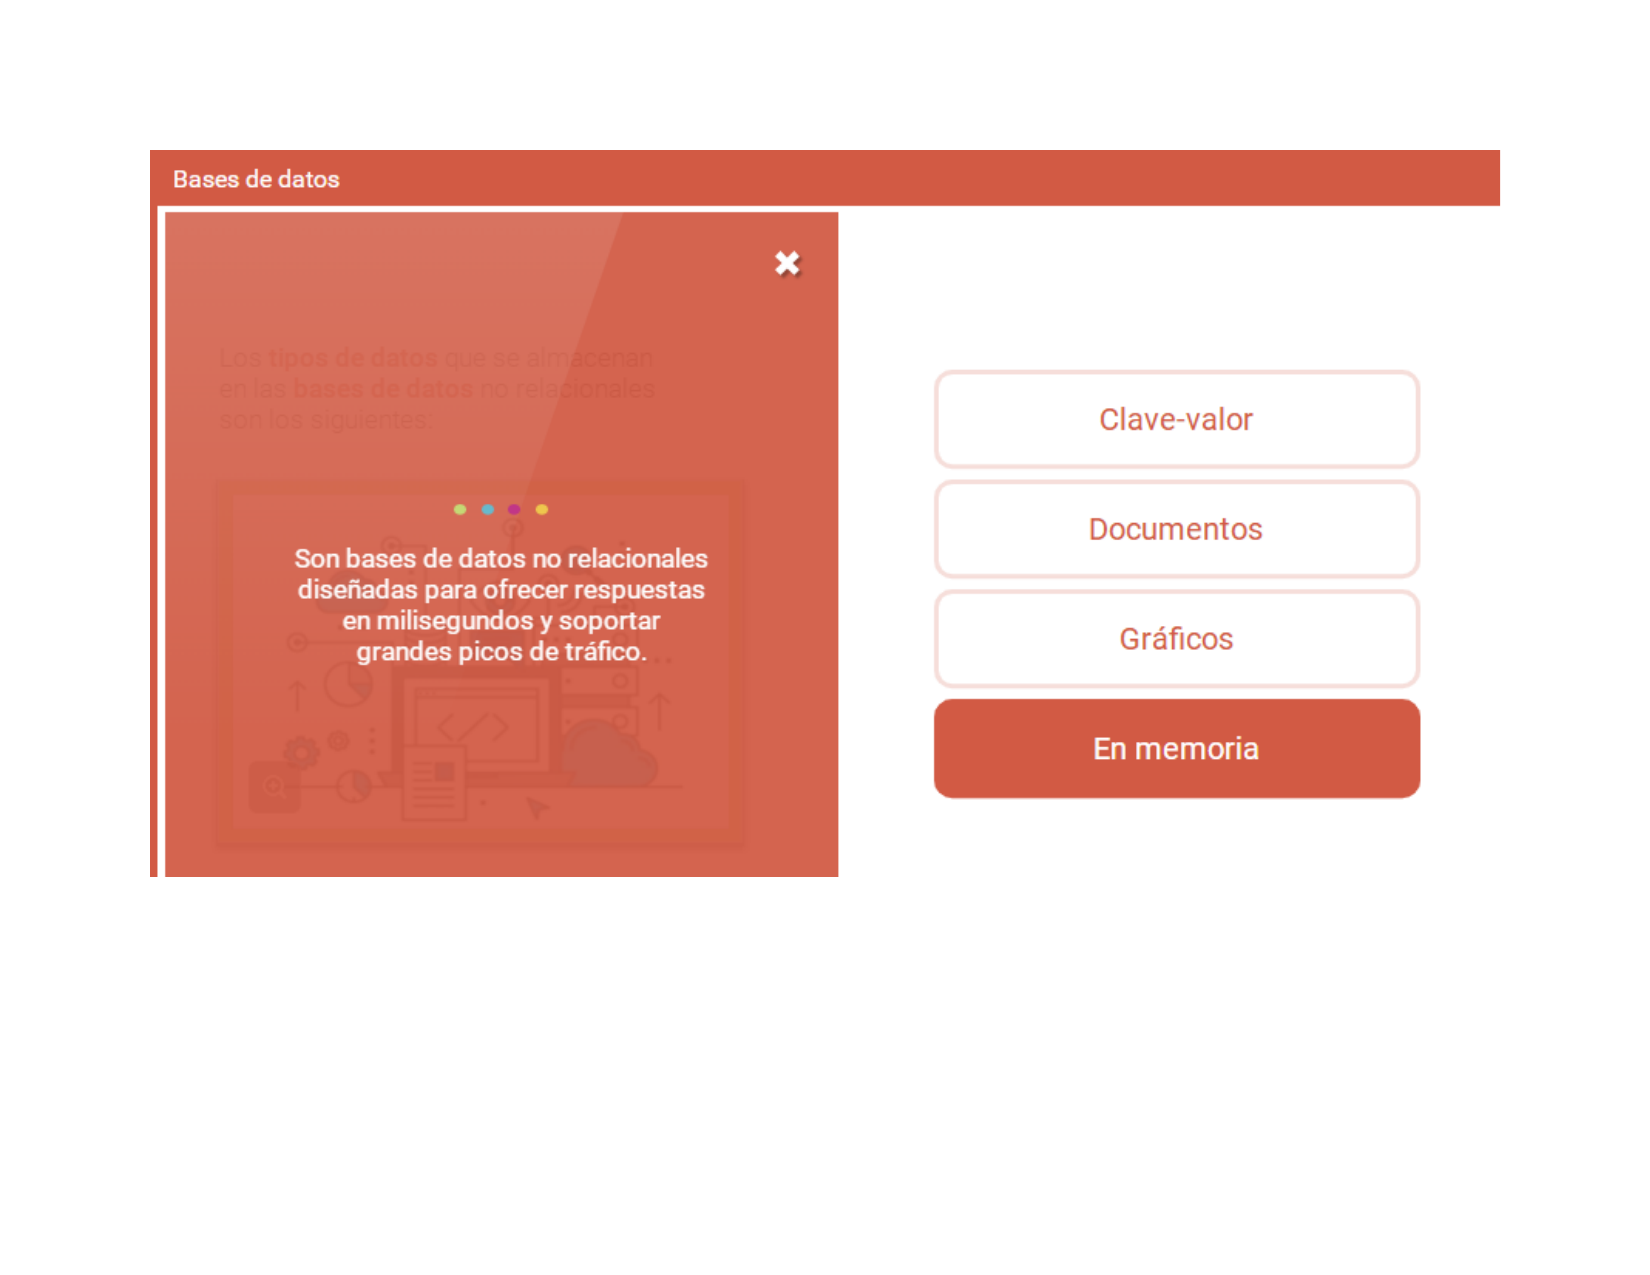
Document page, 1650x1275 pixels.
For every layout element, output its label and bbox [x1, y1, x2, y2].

picture [150, 150, 1500, 877]
